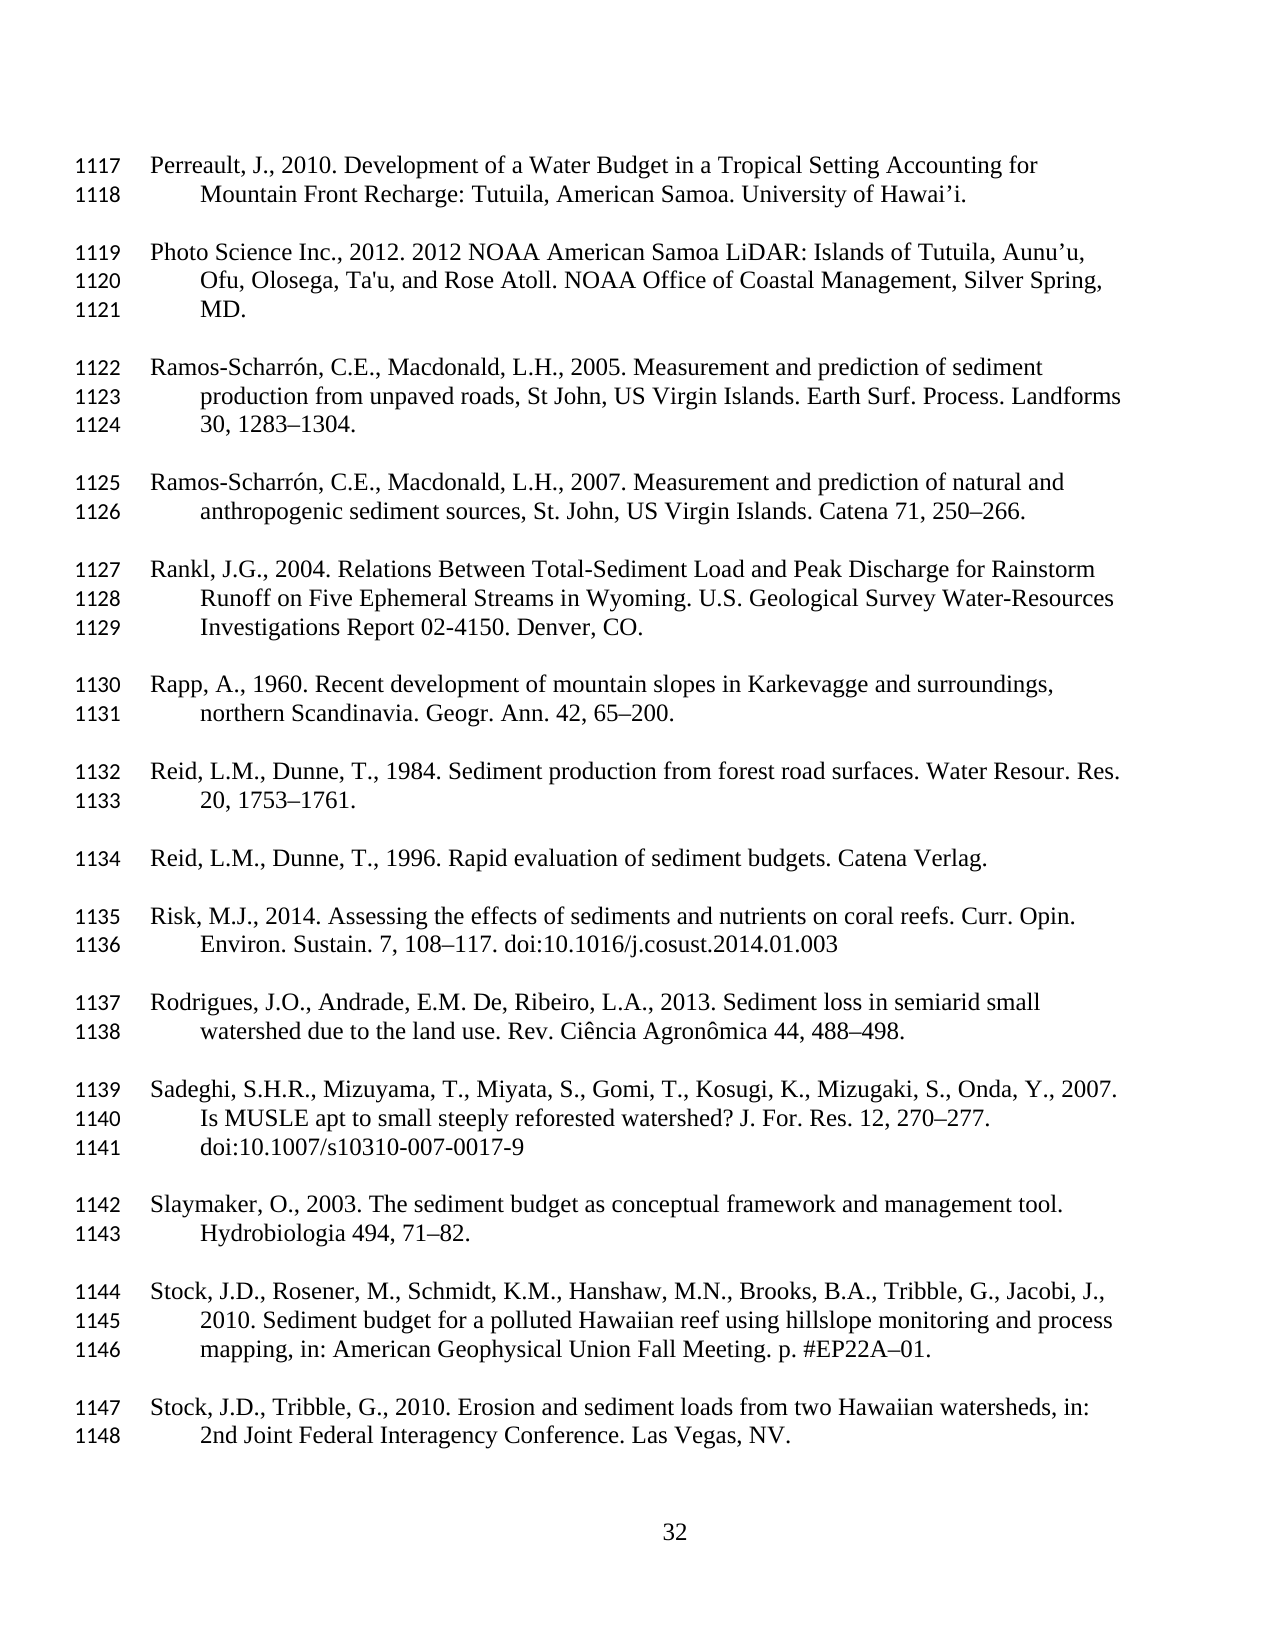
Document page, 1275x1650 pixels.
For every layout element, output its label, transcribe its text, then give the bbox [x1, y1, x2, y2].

text Slaymaker, O., 2003. The sediment budget as conceptual framework and management tool. Hydrobiologia 494, 71–82. [150, 1189, 1125, 1247]
text Ramos-Scharrón, C.E., Macdonald, L.H., 2007. Measurement and prediction of natural and anthropogenic sediment sources, St. John, US Virgin Islands. Catena 71, 250–266. [150, 467, 1125, 525]
text Reid, L.M., Dunne, T., 1984. Sediment production from forest road surfaces. Water Resour. Res. 20, 1753–1761. [150, 756, 1125, 814]
text Stock, J.D., Tribble, G., 2010. Erosion and sediment loads from two Hawaiian watersheds, in: 2nd Joint Federal Interagency Conference. Las Vegas, NV. [150, 1392, 1125, 1449]
text Rapp, A., 1960. Recent development of mountain slopes in Karkevagge and surroundings, northern Scandinavia. Geogr. Ann. 42, 65–200. [150, 669, 1125, 727]
text Risk, M.J., 2014. Assessing the effects of sediments and nutrients on coral reefs. Curr. Opin. Environ. Sustain. 7, 108–117. doi:10.1016/j.cosust.2014.01.003 [150, 901, 1125, 958]
text Sadeghi, S.H.R., Mizuyama, T., Miyata, S., Gomi, T., Kosugi, K., Mizugaki, S., Onda, Y., 2007. Is MUSLE apt to small steeply reforested watershed? J. For. Res. 12, 270–277. doi:10.1007/s10310-007-0017-9 [150, 1074, 1125, 1160]
text Rodrigues, J.O., Andrade, E.M. De, Ribeiro, L.A., 2013. Sediment loss in semiarid small watershed due to the land use. Rev. Ciência Agronômica 44, 488–498. [150, 987, 1125, 1045]
text Ramos-Scharrón, C.E., Macdonald, L.H., 2005. Measurement and prediction of sediment production from unpaved roads, St John, US Virgin Islands. Earth Surf. Process. Landforms 30, 1283–1304. [150, 352, 1125, 438]
text Rankl, J.G., 2004. Relations Between Total-Sediment Load and Peak Discharge for Rainstorm Runoff on Five Ephemeral Streams in Wyoming. U.S. Geological Survey Water-Resources Investigations Report 02-4150. Denver, CO. [150, 554, 1125, 640]
text Perreault, J., 2010. Development of a Water Budget in a Tropical Setting Accounting for Mountain Front Recharge: Tutuila, American Samoa. University of Hawai’i. [150, 150, 1125, 207]
text Reid, L.M., Dunne, T., 1996. Rapid evaluation of sediment budgets. Catena Verlag. [150, 843, 1125, 872]
text Photo Science Inc., 2012. 2012 NOAA American Samoa LiDAR: Islands of Tutuila, Aunu’u, Ofu, Olosega, Ta'u, and Rose Atoll. NOAA Office of Coastal Management, Silver Spring, MD. [150, 237, 1125, 323]
text Stock, J.D., Rosener, M., Schmidt, K.M., Hanshaw, M.N., Brooks, B.A., Tribble, G., Jacobi, J., 2010. Sediment budget for a polluted Hawaiian reef using hillslope monitoring and process mapping, in: American Geophysical Union Fall Meeting. p. #EP22A–01. [150, 1276, 1125, 1362]
